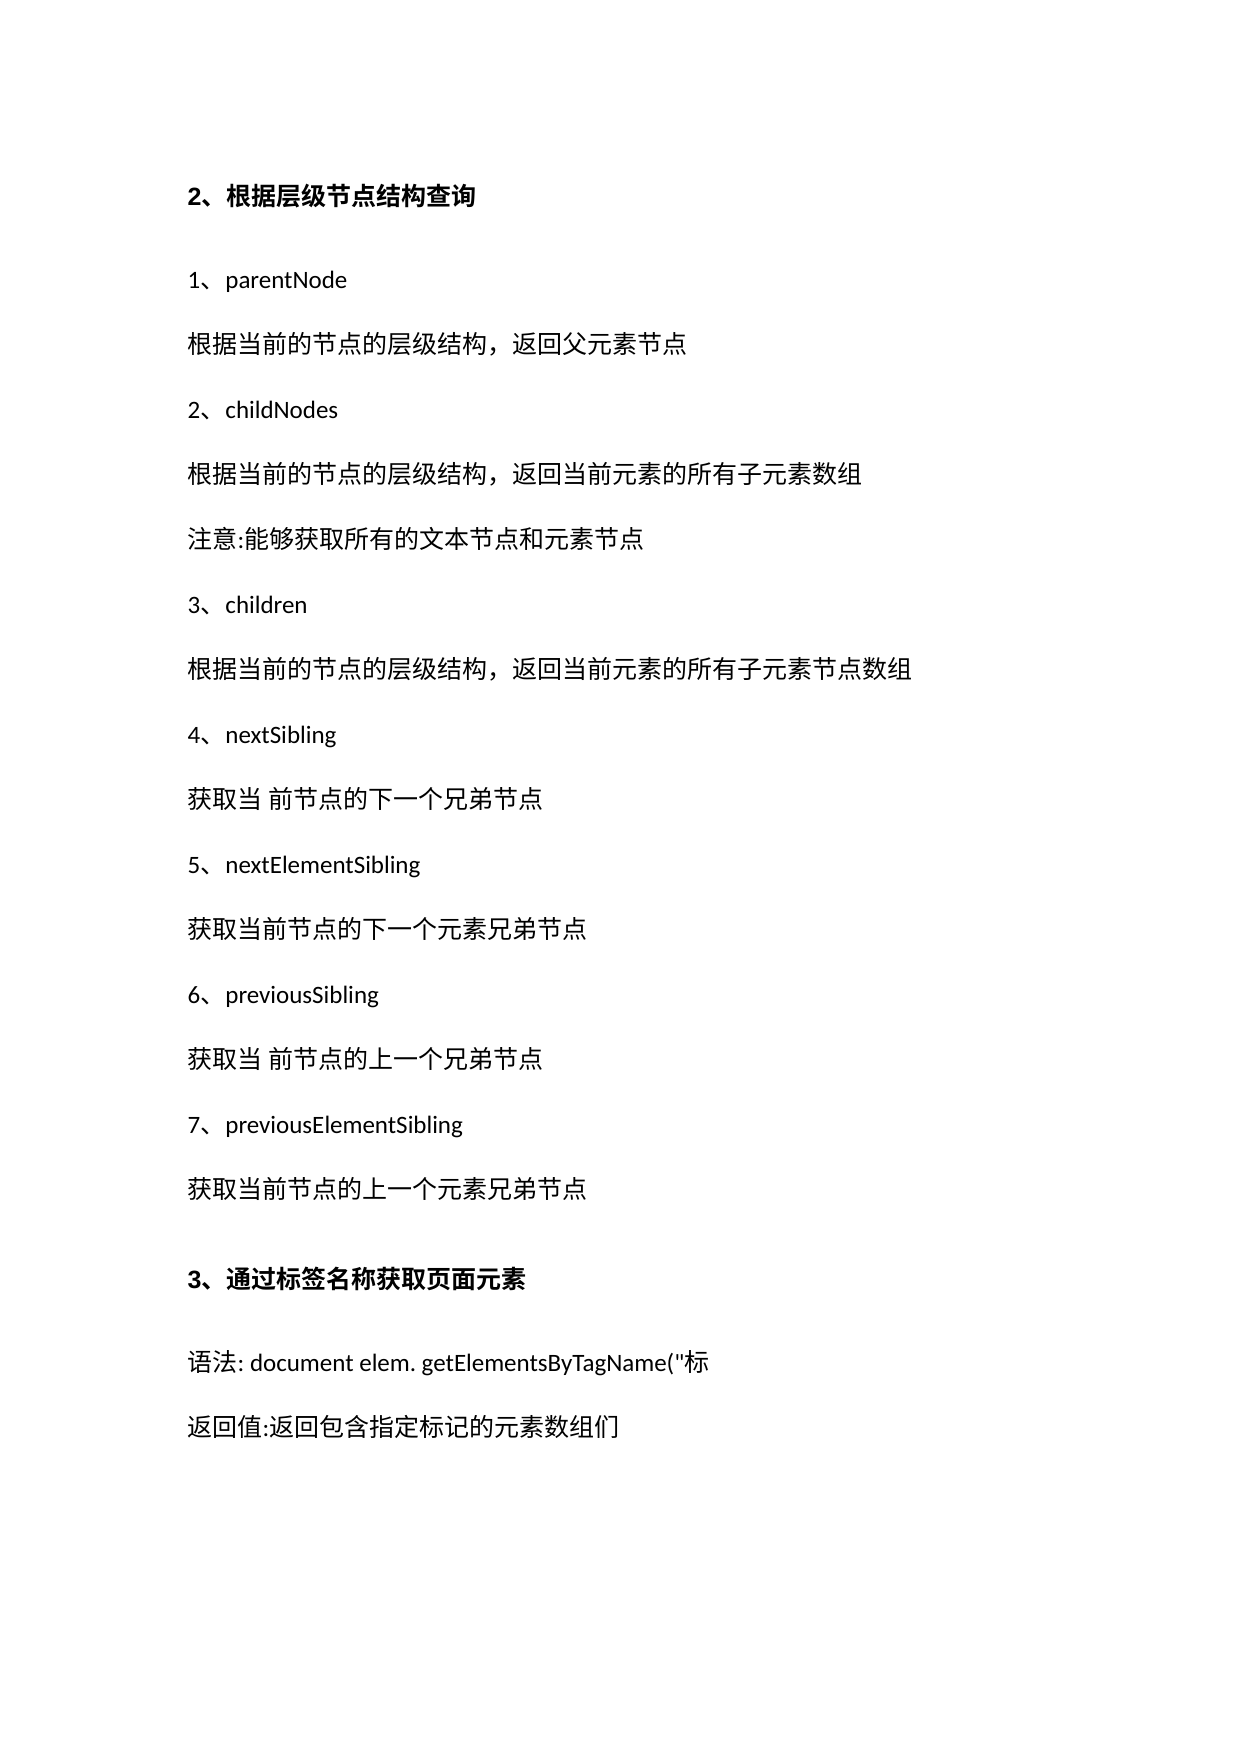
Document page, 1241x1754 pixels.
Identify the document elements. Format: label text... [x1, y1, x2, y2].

subtitle 2、根据层级节点结构查询 [187, 162, 1053, 227]
text 3、children [187, 570, 1053, 635]
text 7、previousElementSibling [187, 1090, 1053, 1155]
subtitle 3、通过标签名称获取页面元素 [187, 1245, 1053, 1310]
text 获取当 前节点的上一个兄弟节点 [187, 1025, 1053, 1090]
text 注意:能够获取所有的文本节点和元素节点 [187, 505, 1053, 570]
text 获取当 前节点的下一个兄弟节点 [187, 765, 1053, 830]
text 语法: document elem. getElementsByTagName("标 [187, 1328, 1053, 1393]
text 根据当前的节点的层级结构，返回当前元素的所有子元素数组 [187, 440, 1053, 505]
text 根据当前的节点的层级结构，返回当前元素的所有子元素节点数组 [187, 635, 1053, 700]
text 4、nextSibling [187, 700, 1053, 765]
text 5、nextElementSibling [187, 830, 1053, 895]
text 获取当前节点的上一个元素兄弟节点 [187, 1155, 1053, 1220]
text 1、parentNode [187, 245, 1053, 310]
text 6、previousSibling [187, 960, 1053, 1025]
text 返回值:返回包含指定标记的元素数组们 [187, 1393, 1053, 1458]
text 获取当前节点的下一个元素兄弟节点 [187, 895, 1053, 960]
text 根据当前的节点的层级结构，返回父元素节点 [187, 310, 1053, 375]
text 2、childNodes [187, 375, 1053, 440]
